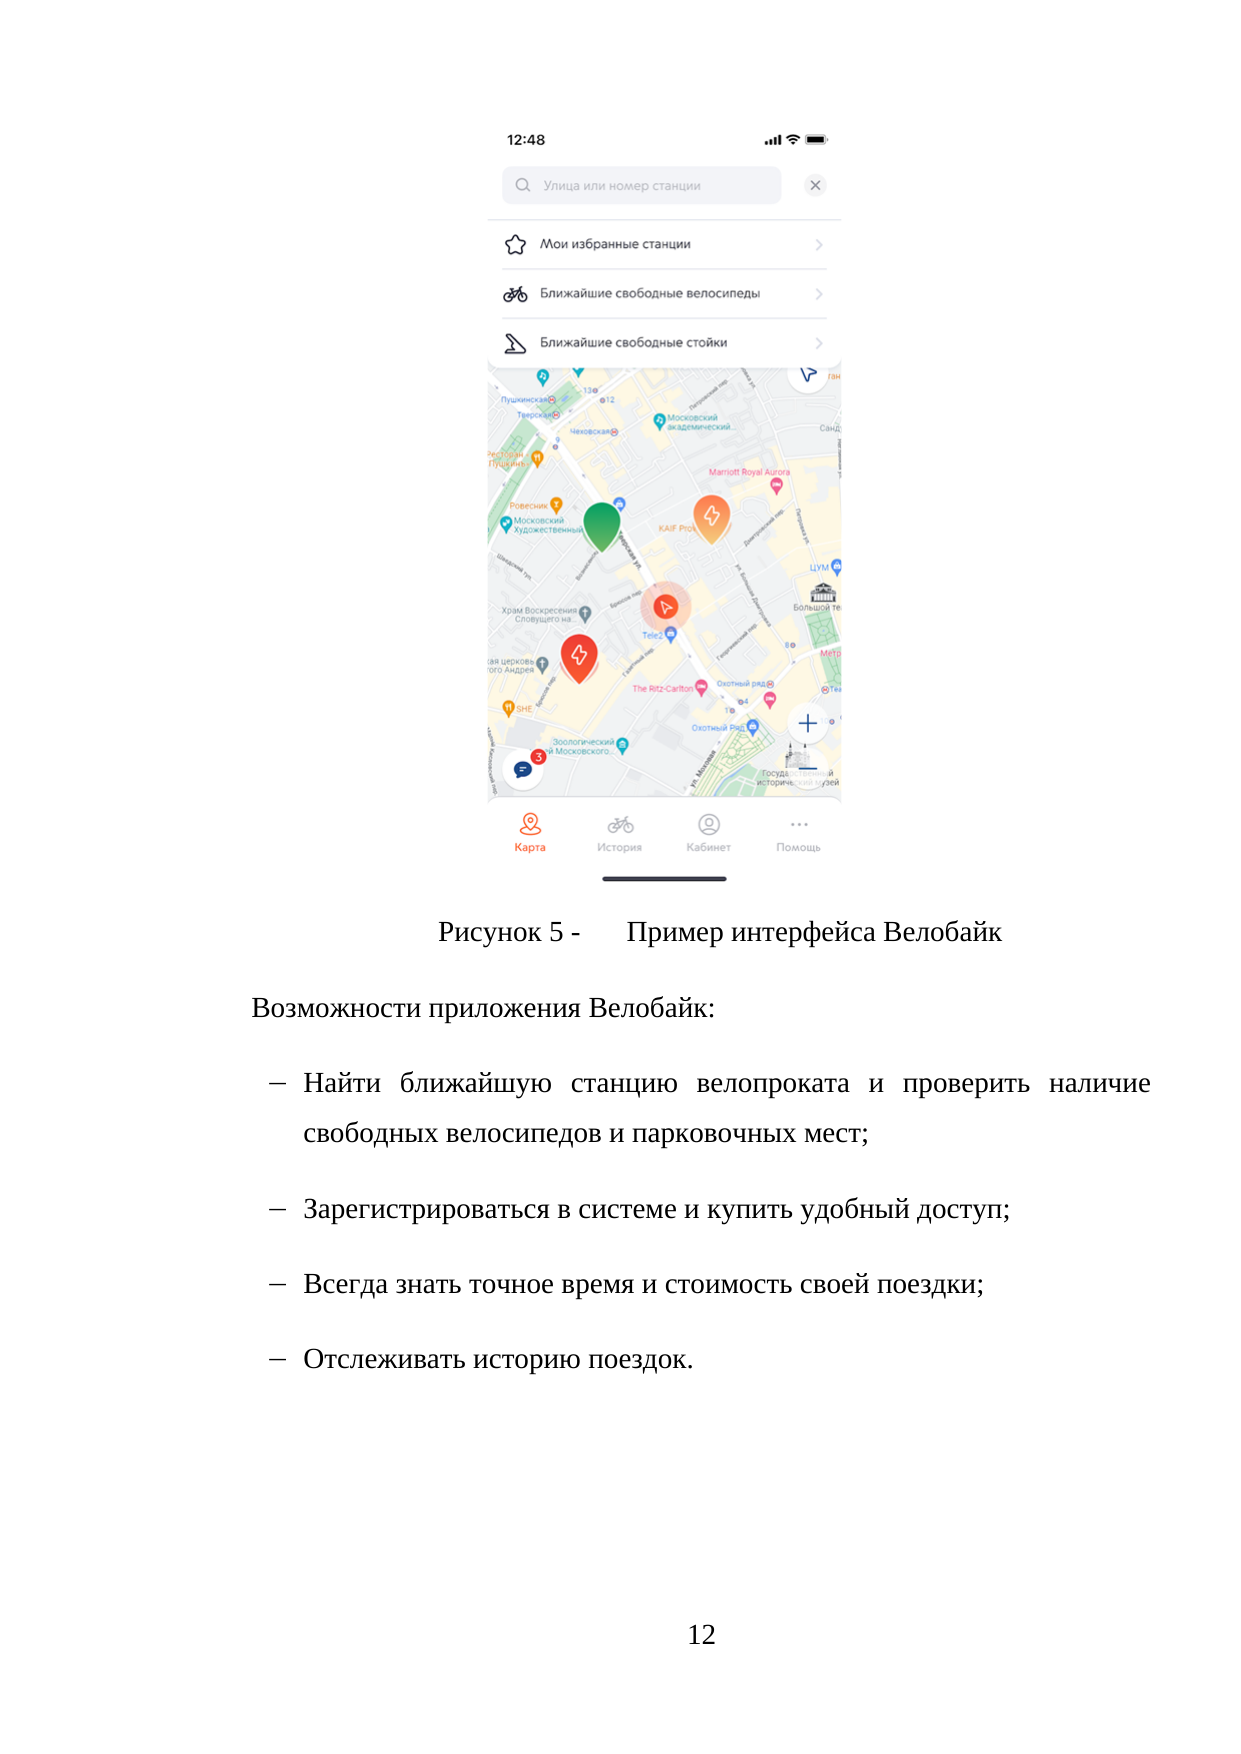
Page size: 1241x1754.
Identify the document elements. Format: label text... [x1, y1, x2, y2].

text Отслеживать историю поездок. [266, 1342, 1152, 1375]
text Зарегистрироваться в системе и купить удобный доступ; [266, 1191, 1152, 1224]
text Возможности приложения Велобайк: [177, 990, 1152, 1023]
text Найти ближайшую станцию велопроката и проверить наличие свободных велосипедов и парковочных мест; [266, 1065, 1152, 1149]
picture [487, 118, 842, 887]
text Всегда знать точное время и стоимость своей поездки; [266, 1266, 1152, 1300]
text Пример интерфейса Велобайк [288, 914, 1152, 948]
